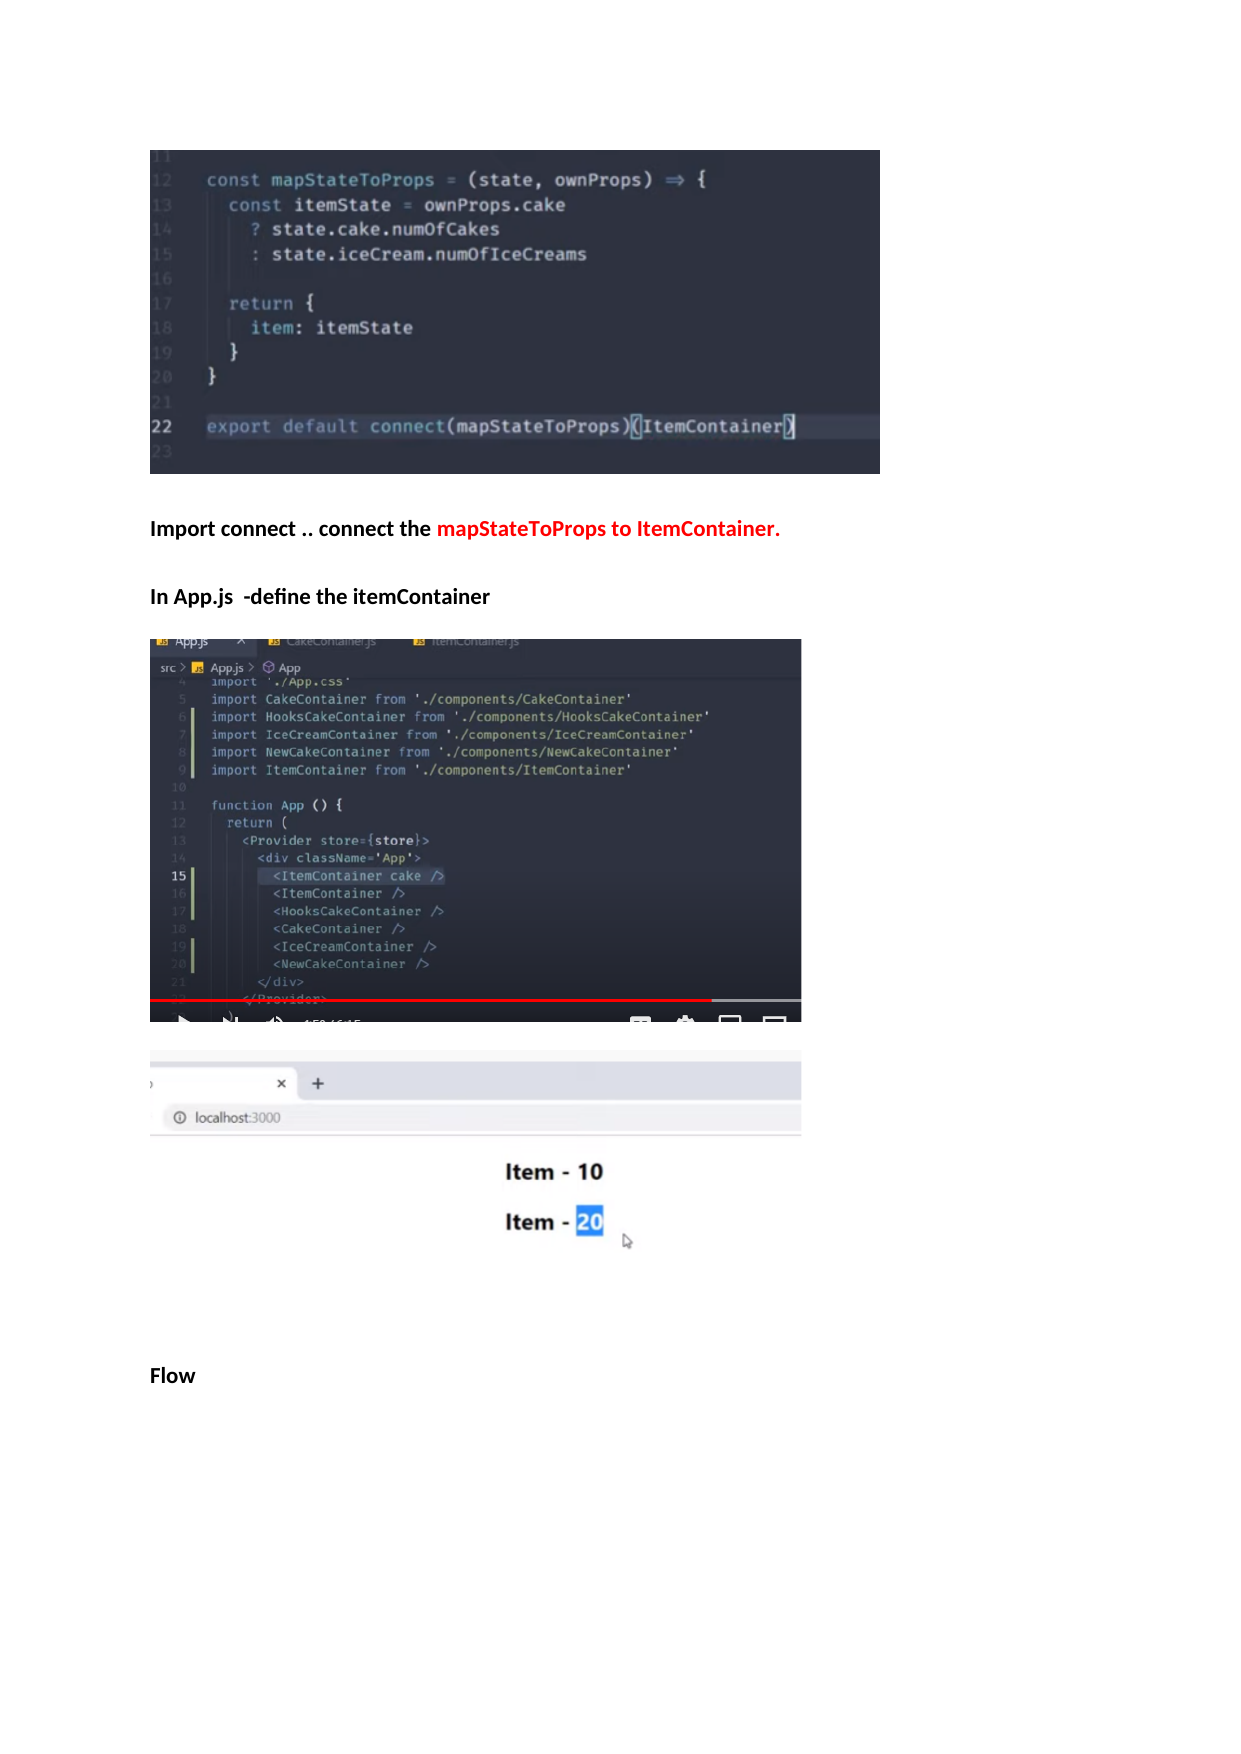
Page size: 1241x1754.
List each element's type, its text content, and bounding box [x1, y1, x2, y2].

text In App.js -define the itemContainer [150, 571, 1090, 611]
text Import connect .. connect the mapStateToProps to ItemContainer. [150, 503, 1090, 542]
picture [150, 639, 802, 1022]
text Flow [150, 1350, 1090, 1389]
picture [150, 1050, 802, 1253]
picture [150, 150, 880, 474]
